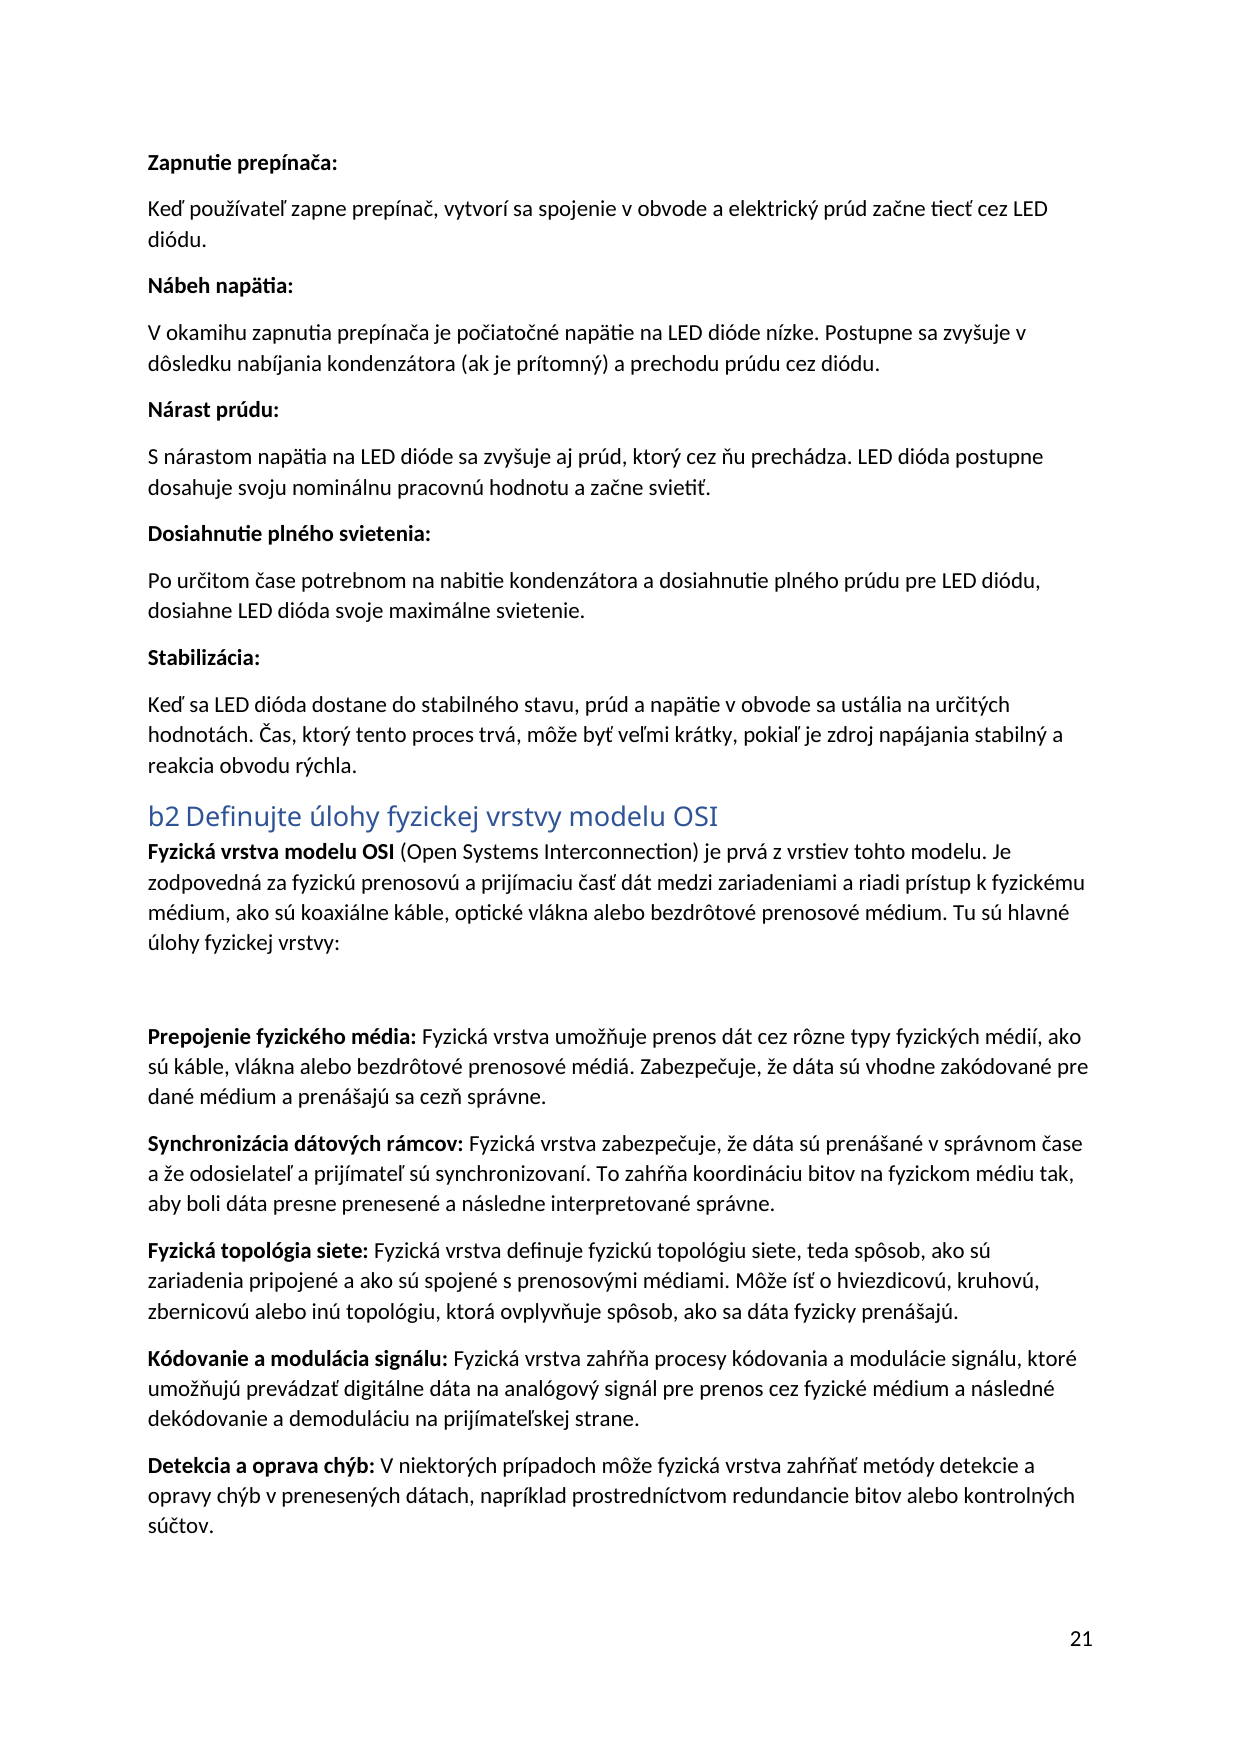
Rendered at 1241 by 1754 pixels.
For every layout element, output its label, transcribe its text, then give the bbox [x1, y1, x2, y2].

text Nábeh napätia: [148, 272, 1093, 299]
text S nárastom napätia na LED dióde sa zvyšuje aj prúd, ktorý cez ňu prechádza. LED dióda postupne dosahuje svoju nominálnu pracovnú hodnotu a začne svietiť. [148, 442, 1093, 501]
text Po určitom čase potrebnom na nabitie kondenzátora a dosiahnutie plného prúdu pre LED diódu, dosiahne LED dióda svoje maximálne svietenie. [148, 566, 1093, 624]
text Stabilizácia: [148, 643, 1093, 671]
text Synchronizácia dátových rámcov: Fyzická vrstva zabezpečuje, že dáta sú prenášané v správnom čase a že odosielateľ a prijímateľ sú synchronizovaní. To zahŕňa koordináciu bitov na fyzickom médiu tak, aby boli dáta presne prenesené a následne interpretované správne. [148, 1129, 1093, 1217]
text Zapnutie prepínača: [148, 148, 1093, 176]
text Keď používateľ zapne prepínač, vytvorí sa spojenie v obvode a elektrický prúd začne tiecť cez LED diódu. [148, 194, 1093, 253]
text Fyzická topológia siete: Fyzická vrstva definuje fyzickú topológiu siete, teda spôsob, ako sú zariadenia pripojené a ako sú spojené s prenosovými médiami. Môže ísť o hviezdicovú, kruhovú, zbernicovú alebo inú topológiu, ktorá ovplyvňuje spôsob, ako sa dáta fyzicky prenášajú. [148, 1236, 1093, 1325]
text Kódovanie a modulácia signálu: Fyzická vrstva zahŕňa procesy kódovania a modulácie signálu, ktoré umožňujú prevádzať digitálne dáta na analógový signál pre prenos cez fyzické médium a následné dekódovanie a demoduláciu na prijímateľskej strane. [148, 1344, 1093, 1432]
text V okamihu zapnutia prepínača je počiatočné napätie na LED dióde nízke. Postupne sa zvyšuje v dôsledku nabíjania kondenzátora (ak je prítomný) a prechodu prúdu cez diódu. [148, 318, 1093, 377]
text Nárast prúdu: [148, 396, 1093, 423]
subtitle Definujte úlohy fyzickej vrstvy modelu OSI [148, 798, 1093, 834]
text Detekcia a oprava chýb: V niektorých prípadoch môže fyzická vrstva zahŕňať metódy detekcie a opravy chýb v prenesených dátach, napríklad prostredníctvom redundancie bitov alebo kontrolných súčtov. [148, 1451, 1093, 1539]
text Prepojenie fyzického média: Fyzická vrstva umožňuje prenos dát cez rôzne typy fyzických médií, ako sú káble, vlákna alebo bezdrôtové prenosové médiá. Zabezpečuje, že dáta sú vhodne zakódované pre dané médium a prenášajú sa cezň správne. [148, 1022, 1093, 1110]
text Dosiahnutie plného svietenia: [148, 519, 1093, 547]
text Keď sa LED dióda dostane do stabilného stavu, prúd a napätie v obvode sa ustália na určitých hodnotách. Čas, ktorý tento proces trvá, môže byť veľmi krátky, pokiaľ je zdroj napájania stabilný a reakcia obvodu rýchla. [148, 690, 1093, 779]
text Fyzická vrstva modelu OSI (Open Systems Interconnection) je prvá z vrstiev tohto modelu. Je zodpovedná za fyzickú prenosovú a prijímaciu časť dát medzi zariadeniami a riadi prístup k fyzickému médium, ako sú koaxiálne káble, optické vlákna alebo bezdrôtové prenosové médium. Tu sú hlavné úlohy fyzickej vrstvy: [148, 837, 1093, 956]
